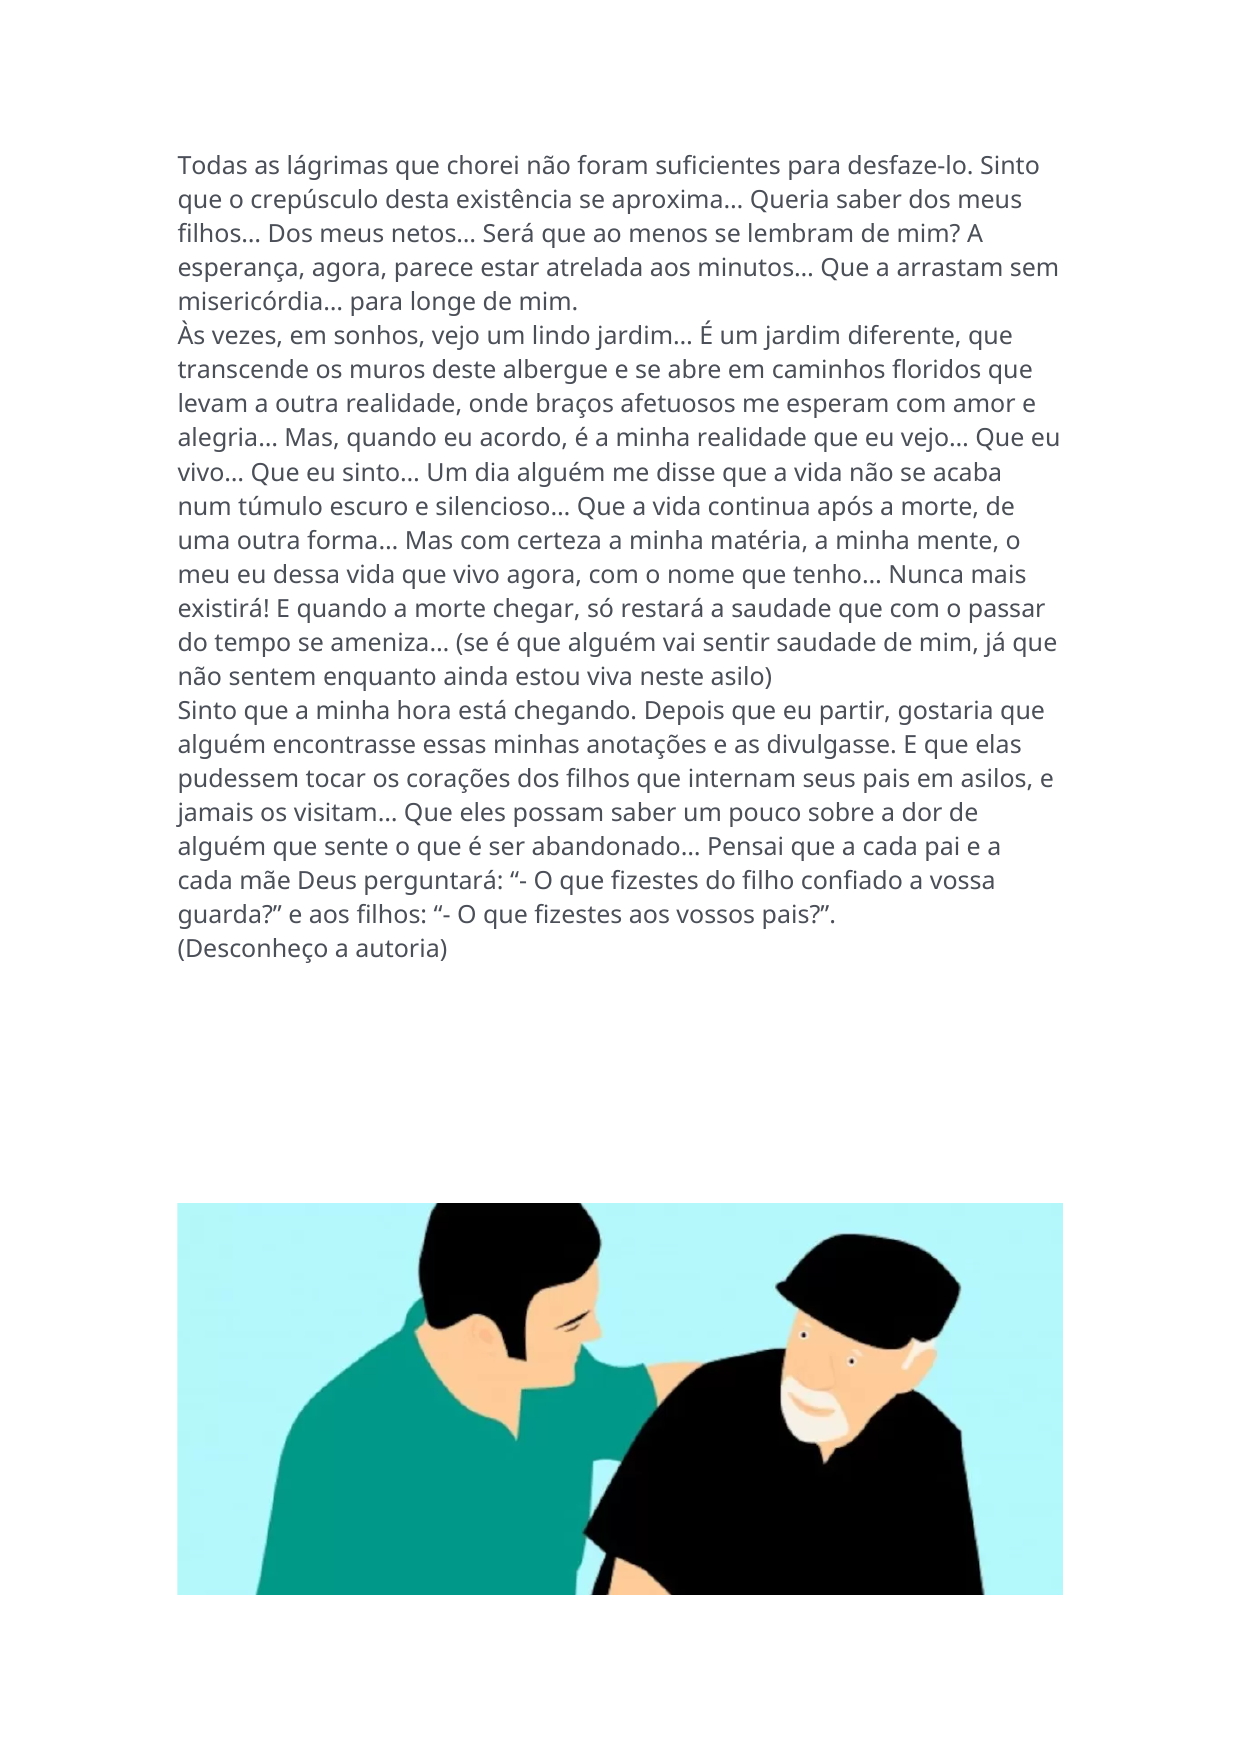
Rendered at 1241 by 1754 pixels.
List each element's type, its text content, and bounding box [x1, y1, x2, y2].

text Sinto que a minha hora está chegando. Depois que eu partir, gostaria que alguém encontrasse essas minhas anotações e as divulgasse. E que elas pudessem tocar os corações dos filhos que internam seus pais em asilos, e jamais os visitam… Que eles possam saber um pouco sobre a dor de alguém que sente o que é ser abandonado… Pensai que a cada pai e a cada mãe Deus perguntará: “- O que fizestes do filho confiado a vossa guarda?” e aos filhos: “- O que fizestes aos vossos pais?”. [177, 693, 1063, 931]
text (Desconheço a autoria) [177, 931, 1063, 965]
text Às vezes, em sonhos, vejo um lindo jardim… É um jardim diferente, que transcende os muros deste albergue e se abre em caminhos floridos que levam a outra realidade, onde braços afetuosos me esperam com amor e alegria… Mas, quando eu acordo, é a minha realidade que eu vejo… Que eu vivo… Que eu sinto… Um dia alguém me disse que a vida não se acaba num túmulo escuro e silencioso… Que a vida continua após a morte, de uma outra forma… Mas com certeza a minha matéria, a minha mente, o meu eu dessa vida que vivo agora, com o nome que tenho… Nunca mais existirá! E quando a morte chegar, só restará a saudade que com o passar do tempo se ameniza… (se é que alguém vai sentir saudade de mim, já que não sentem enquanto ainda estou viva neste asilo) [177, 318, 1063, 693]
picture [177, 1203, 1063, 1595]
text Todas as lágrimas que chorei não foram suficientes para desfaze-lo. Sinto que o crepúsculo desta existência se aproxima… Queria saber dos meus filhos… Dos meus netos… Será que ao menos se lembram de mim? A esperança, agora, parece estar atrelada aos minutos… Que a arrastam sem misericórdia… para longe de mim. [177, 148, 1063, 318]
